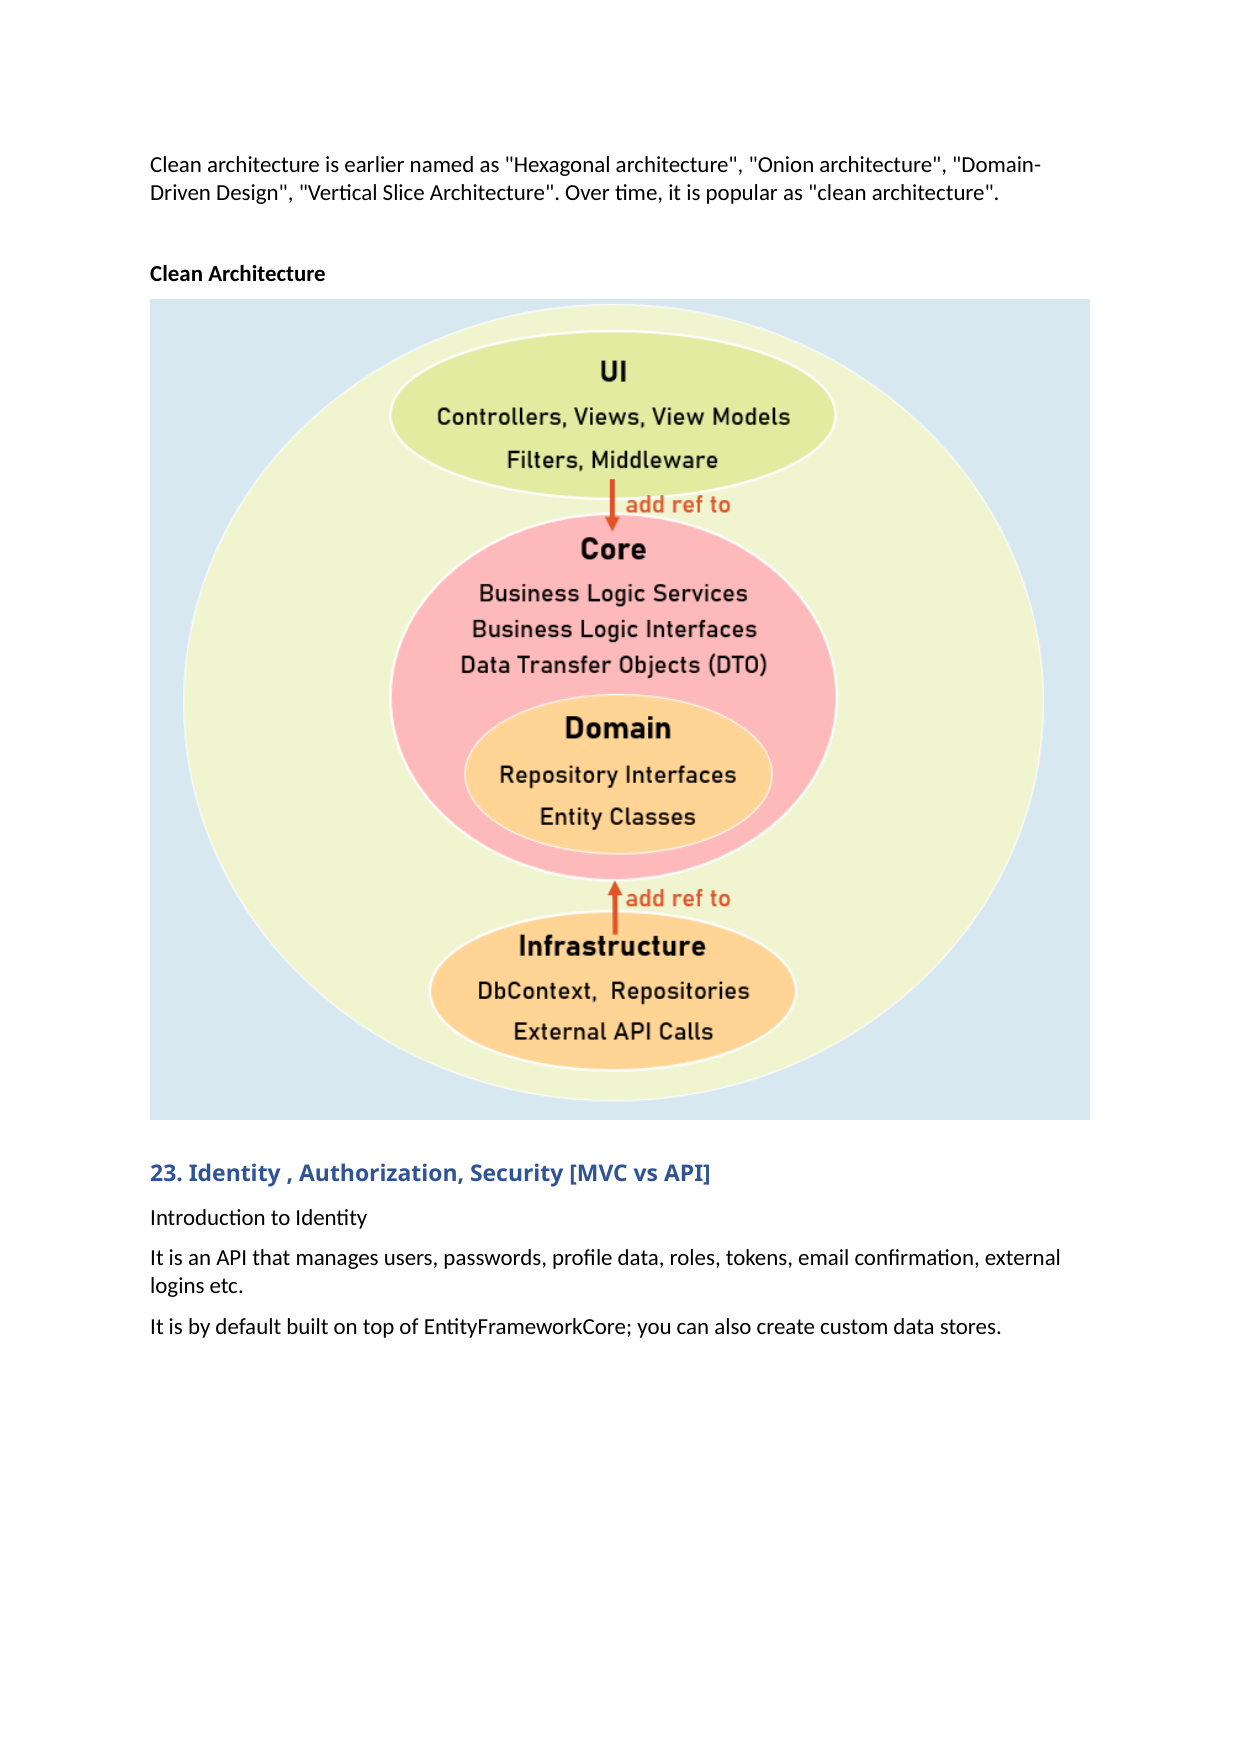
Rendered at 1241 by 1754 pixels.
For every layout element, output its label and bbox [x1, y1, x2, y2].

picture [150, 299, 1091, 1120]
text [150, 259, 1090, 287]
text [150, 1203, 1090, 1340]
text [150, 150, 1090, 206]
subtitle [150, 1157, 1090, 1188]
